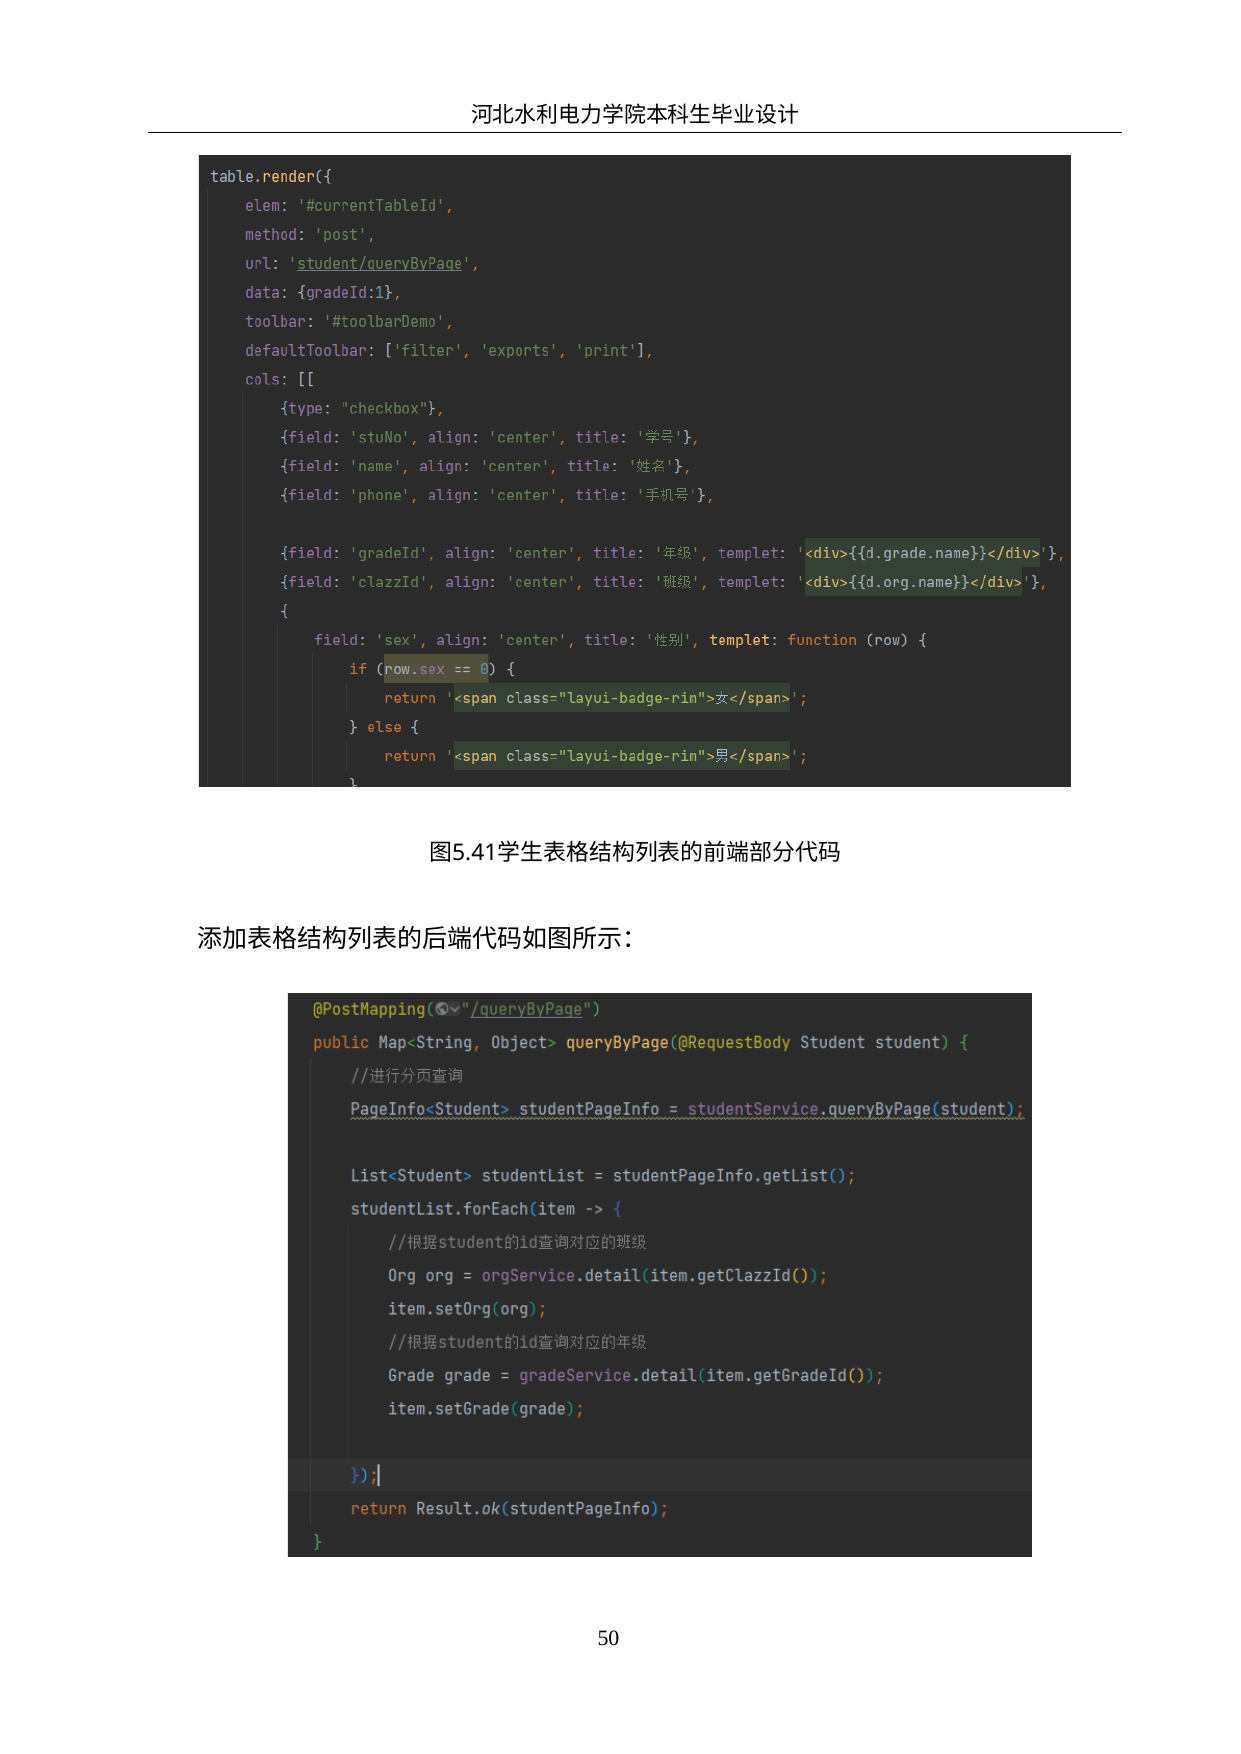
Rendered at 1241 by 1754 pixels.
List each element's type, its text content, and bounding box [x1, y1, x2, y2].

picture [287, 993, 1032, 1557]
text 添加表格结构列表的后端代码如图所示： [148, 904, 1122, 969]
picture [198, 155, 1071, 787]
